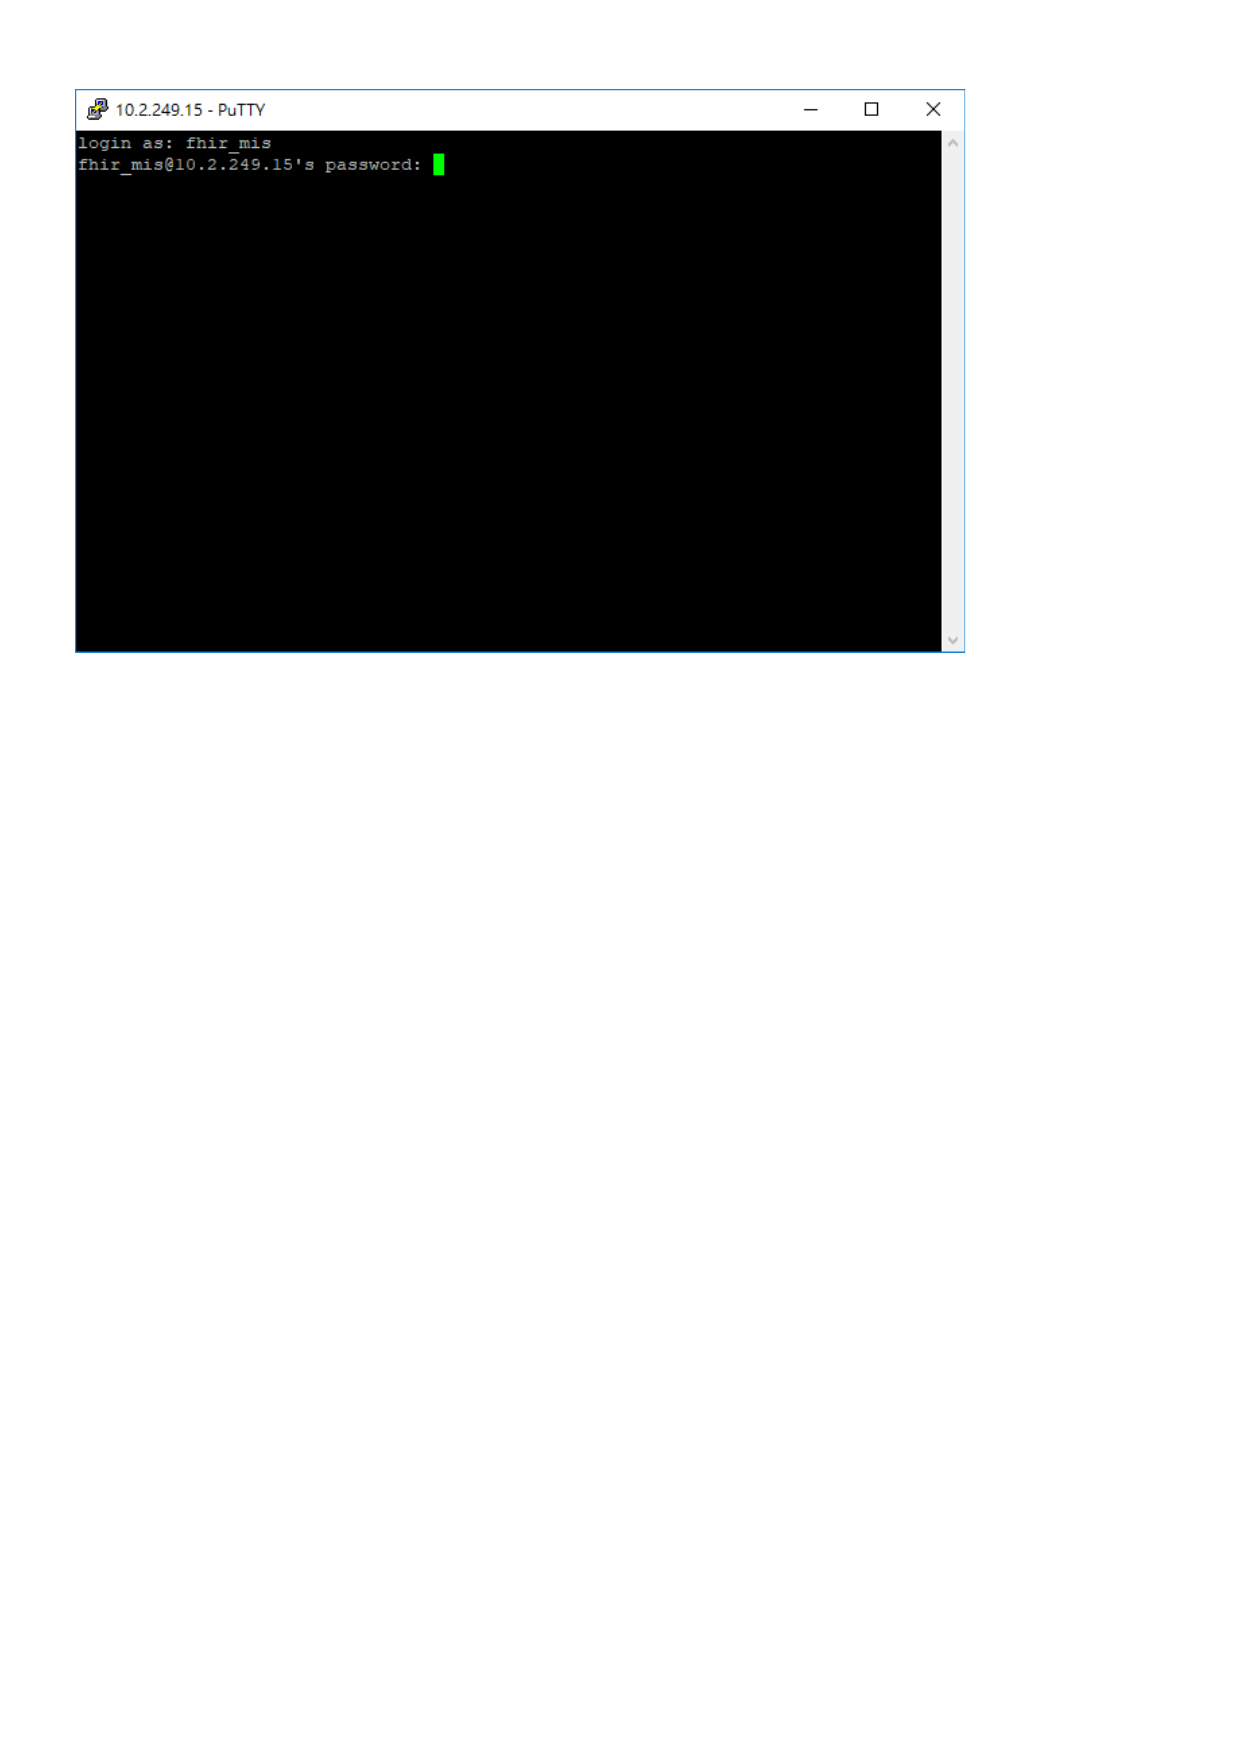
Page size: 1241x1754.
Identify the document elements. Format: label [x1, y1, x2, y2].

picture [75, 89, 966, 653]
